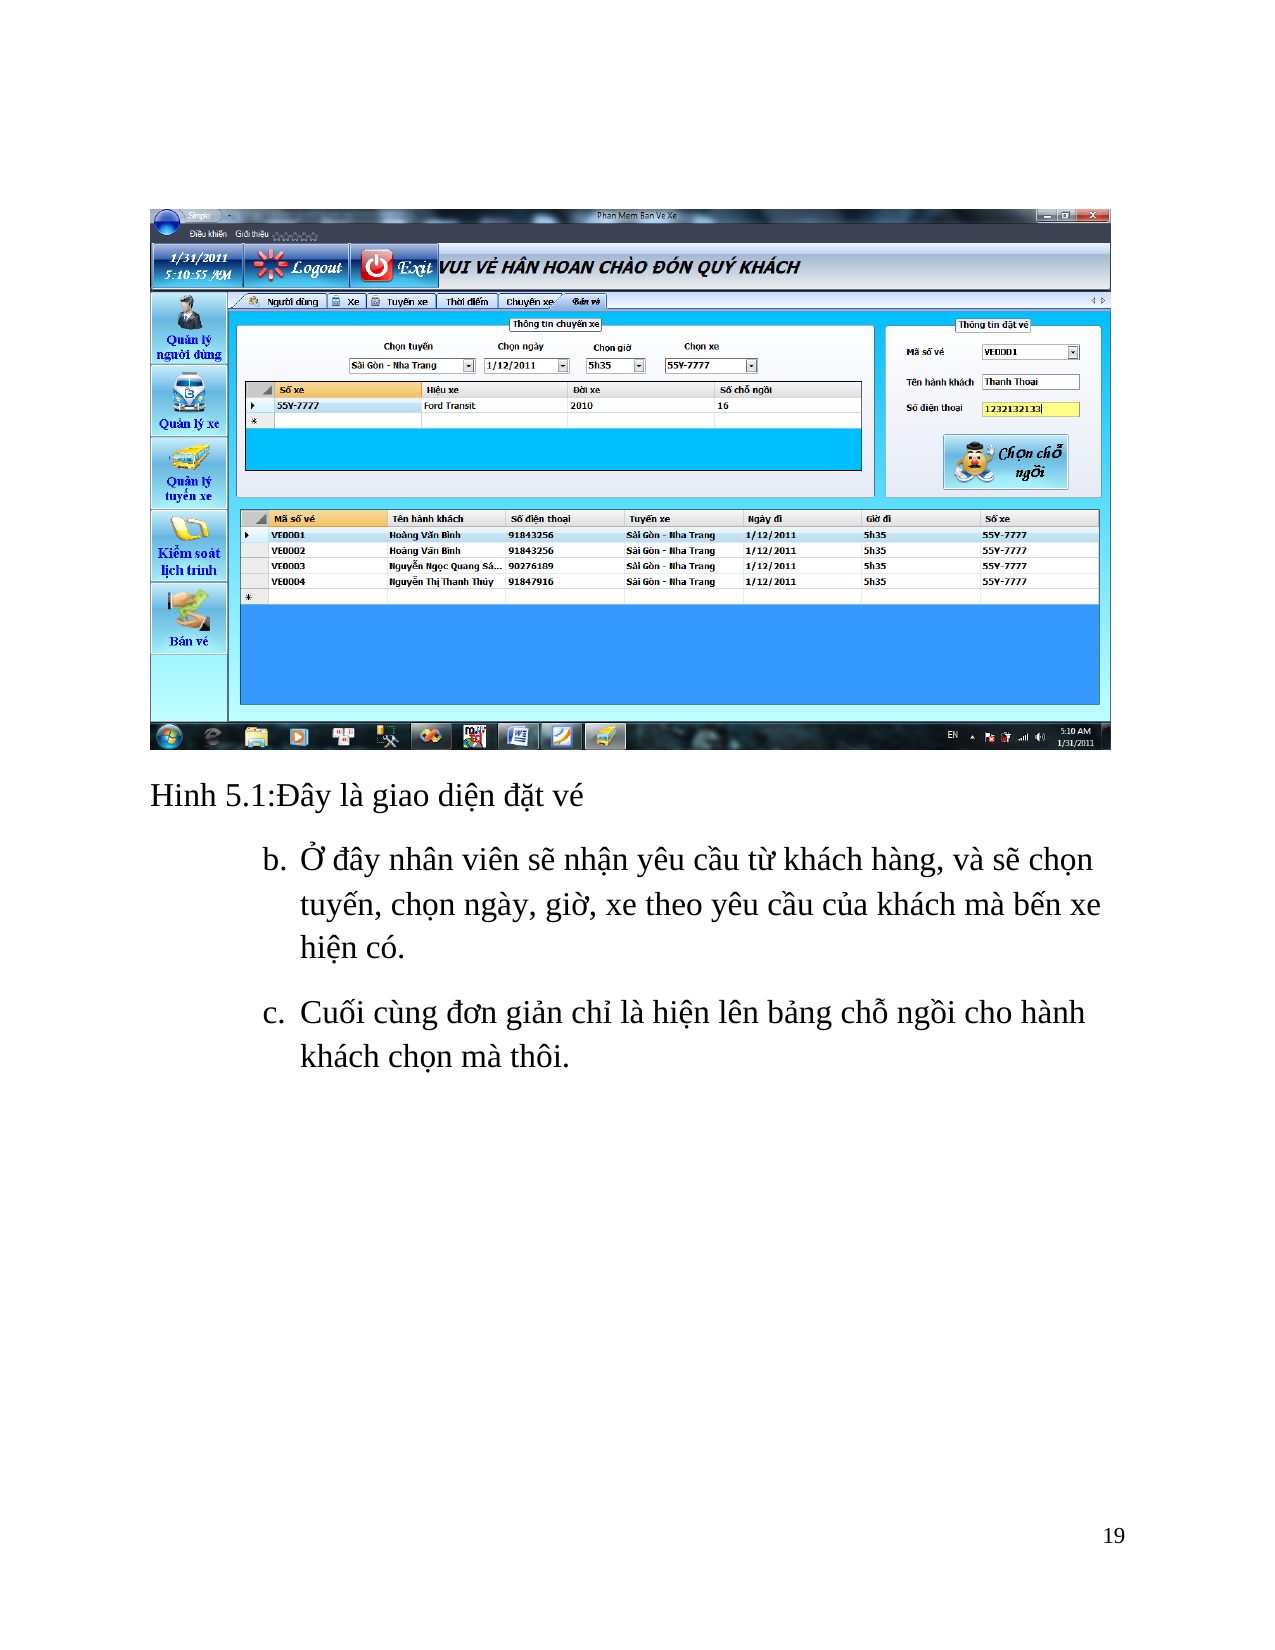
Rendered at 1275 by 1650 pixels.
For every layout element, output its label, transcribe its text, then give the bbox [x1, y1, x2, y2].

list Ở đây nhân viên sẽ nhận yêu cầu từ khách hàng, và sẽ chọn tuyến, chọn ngày, giờ, xe theo yêu cầu của khách mà bến xe hiện có. [262, 840, 1125, 966]
text Hinh 5.1:Đây là giao diện đặt vé [150, 775, 1125, 813]
list Cuối cùng đơn giản chỉ là hiện lên bảng chỗ ngồi cho hành khách chọn mà thôi. [262, 993, 1125, 1075]
picture [150, 209, 1111, 750]
